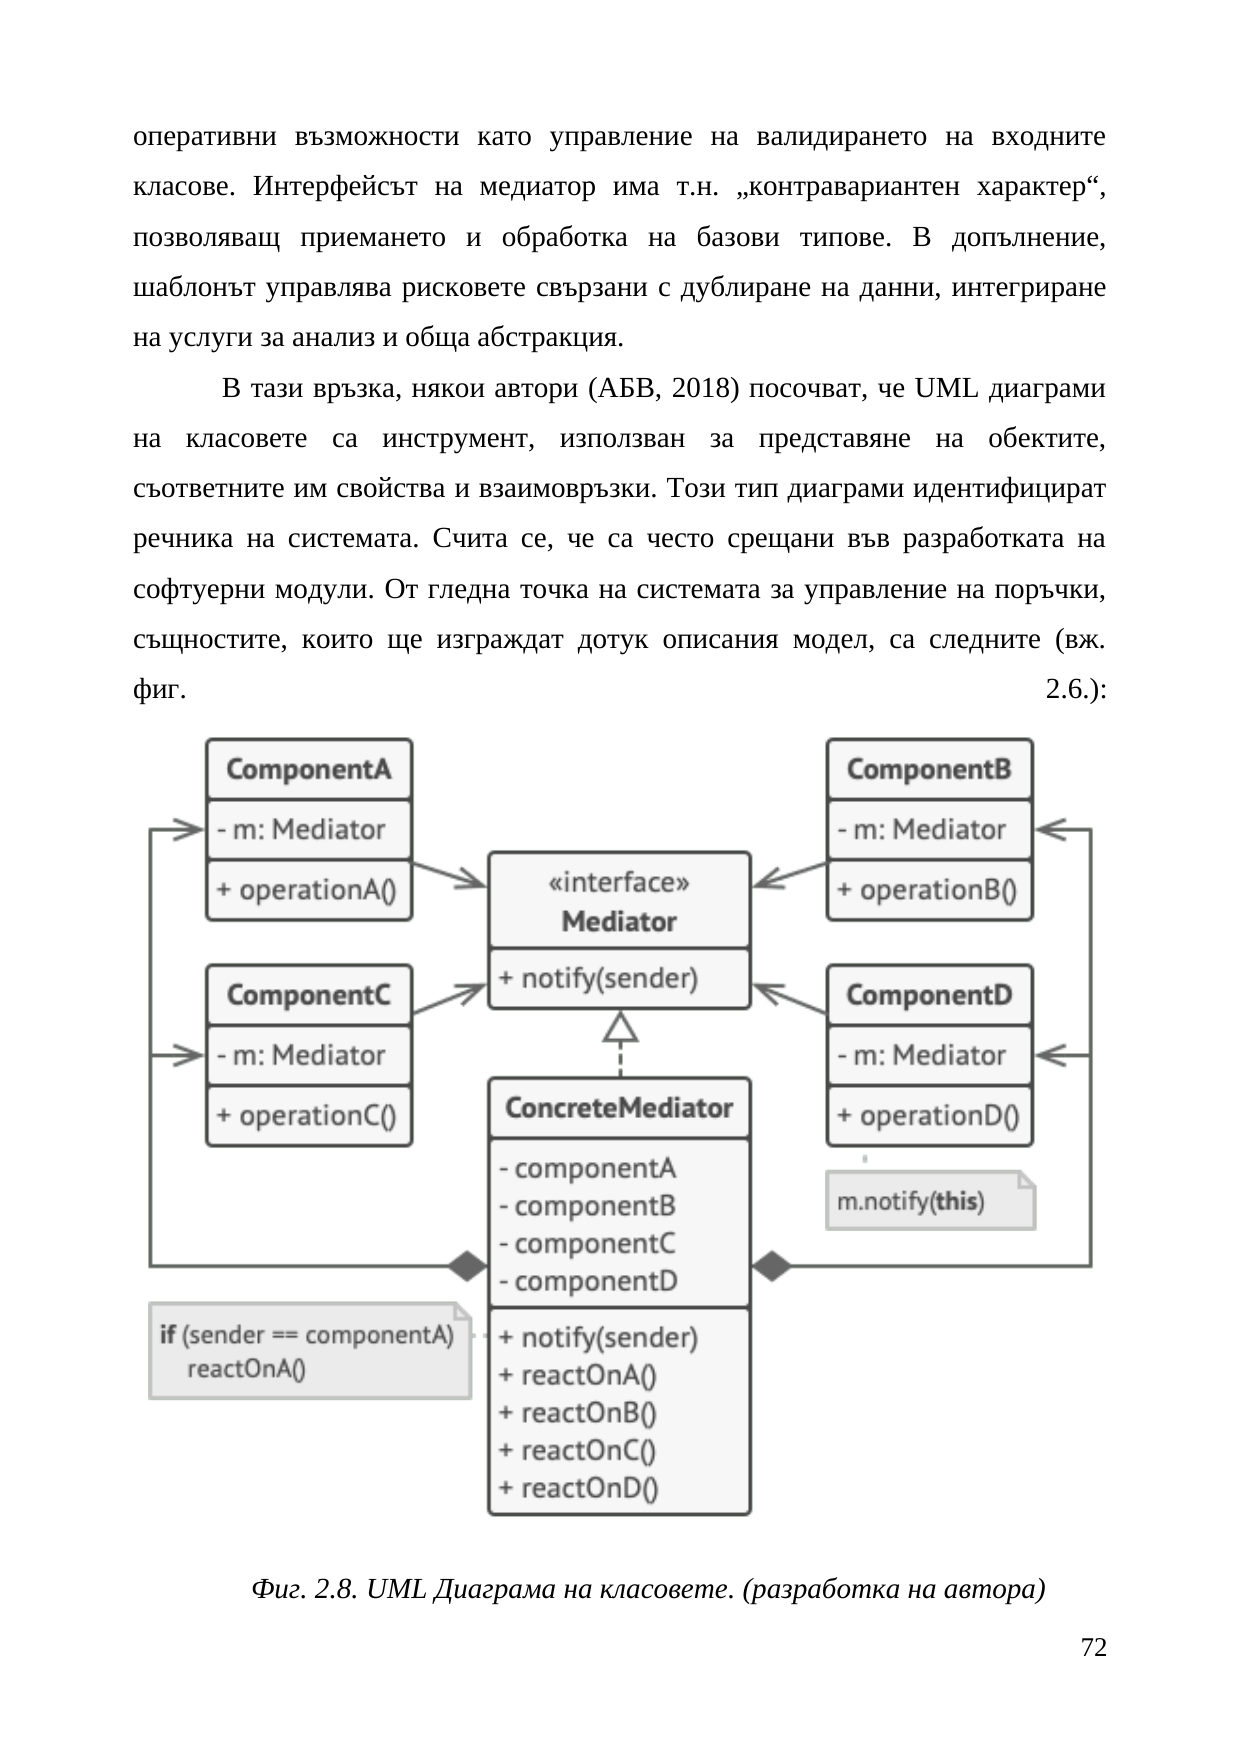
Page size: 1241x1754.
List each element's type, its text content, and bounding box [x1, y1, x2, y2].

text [133, 118, 1107, 353]
picture [132, 721, 1110, 1530]
text В тази връзка, някои автори (АБВ, 2018) посочват, че UML диаграми на класовете са инструмент, използван за представяне на обектите, съответните им свойства и взаимовръзки. Този тип диаграми идентифицират речника на системата. Счита се, че са често срещани във разработката на софтуерни модули. От гледна точка на системата за управление на поръчки, същностите, които ще изграждат дотук описания модел, са следните (вж. фиг. 2.6.): [133, 370, 1107, 721]
title Фиг. 2.8. UML Диаграма на класовете. (разработка на автора) [133, 1571, 1107, 1605]
